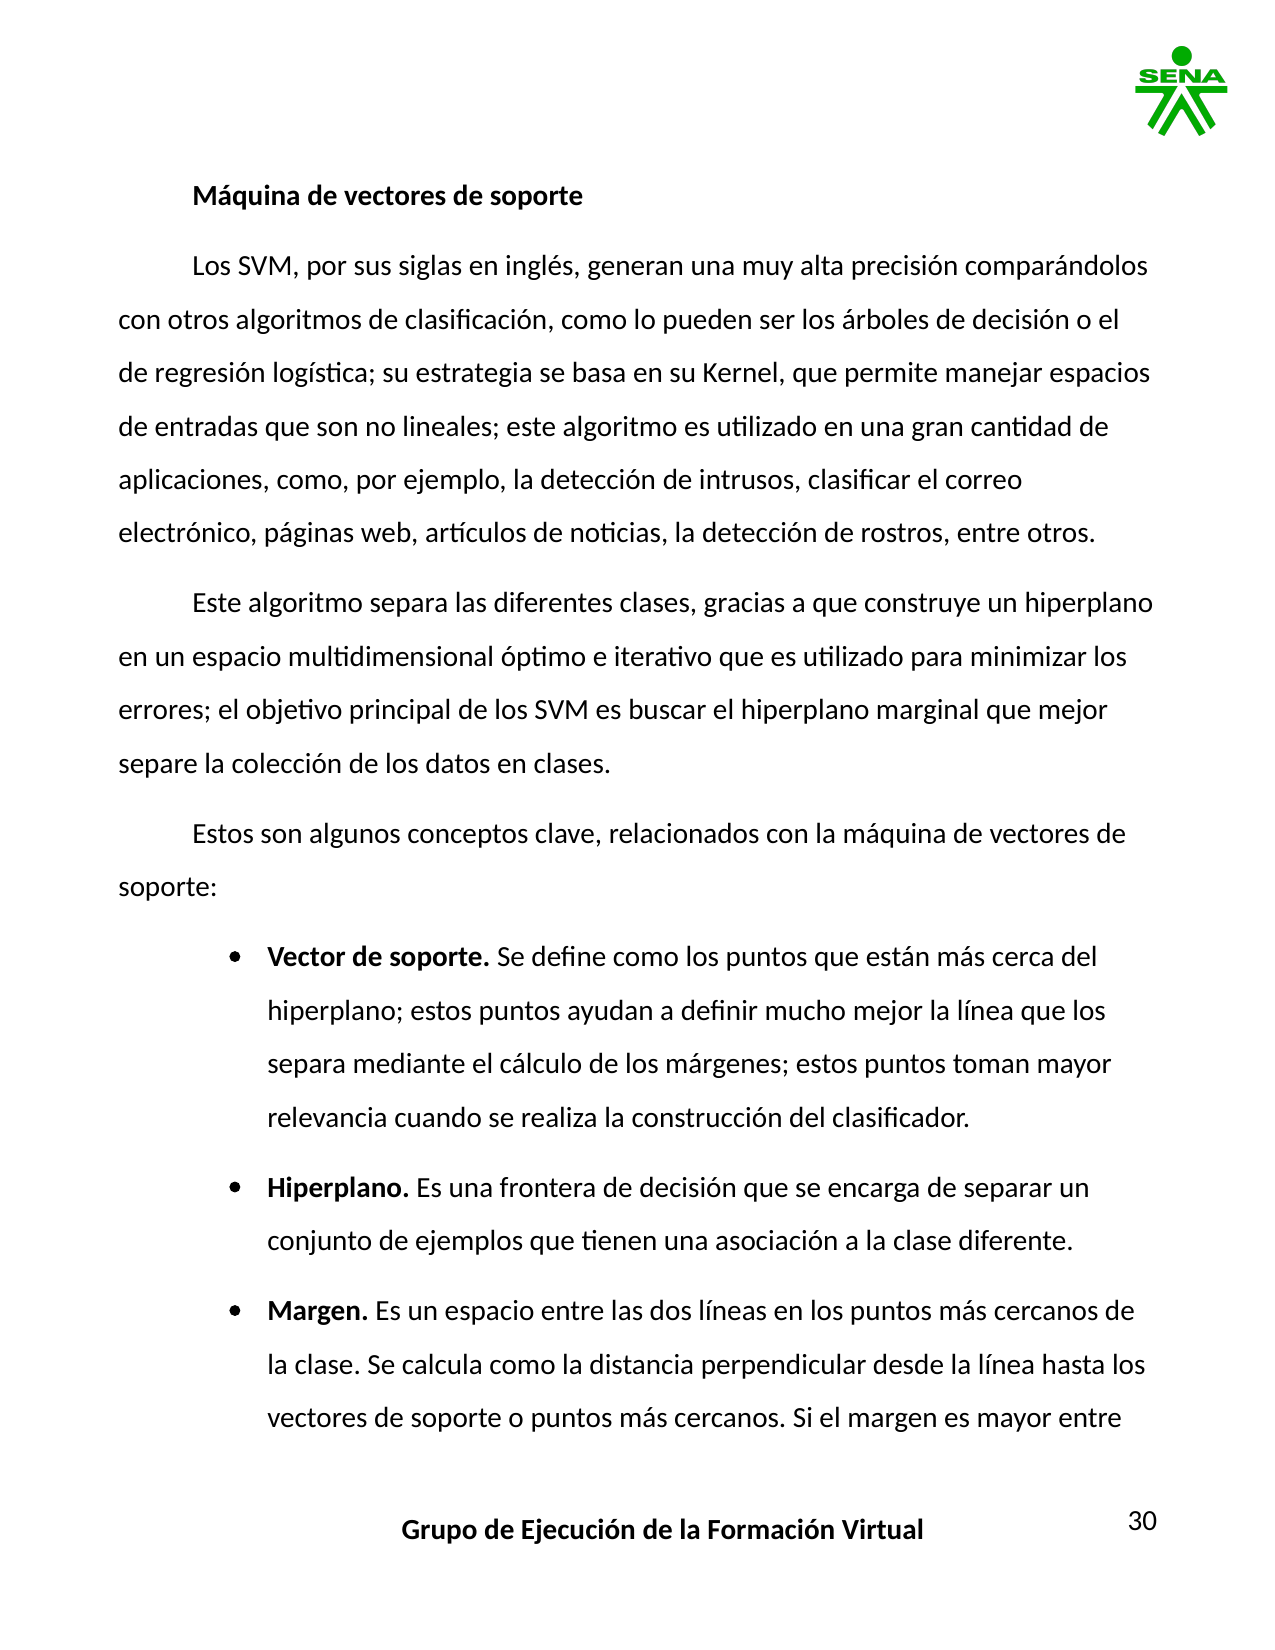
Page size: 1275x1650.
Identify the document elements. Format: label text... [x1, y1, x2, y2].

text Estos son algunos conceptos clave, relacionados con la máquina de vectores de soporte: [118, 815, 1157, 904]
text Máquina de vectores de soporte [118, 177, 1157, 213]
text Este algoritmo separa las diferentes clases, gracias a que construye un hiperplano en un espacio multidimensional óptimo e iterativo que es utilizado para minimizar los errores; el objetivo principal de los SVM es buscar el hiperplano marginal que mejor separe la colección de los datos en clases. [118, 584, 1157, 781]
list Vector de soporte. Se define como los puntos que están más cerca del hiperplano; estos puntos ayudan a definir mucho mejor la línea que los separa mediante el cálculo de los márgenes; estos puntos toman mayor relevancia cuando se realiza la construcción del clasificador. [230, 938, 1157, 1134]
picture [1135, 46, 1228, 136]
text Los SVM, por sus siglas en inglés, generan una muy alta precisión comparándolos con otros algoritmos de clasificación, como lo pueden ser los árboles de decisión o el de regresión logística; su estrategia se basa en su Kernel, que permite manejar espacios de entradas que son no lineales; este algoritmo es utilizado en una gran cantidad de aplicaciones, como, por ejemplo, la detección de intrusos, clasificar el correo electrónico, páginas web, artículos de noticias, la detección de rostros, entre otros. [118, 247, 1157, 550]
list Hiperplano. Es una frontera de decisión que se encarga de separar un conjunto de ejemplos que tienen una asociación a la clase diferente. [230, 1169, 1157, 1258]
